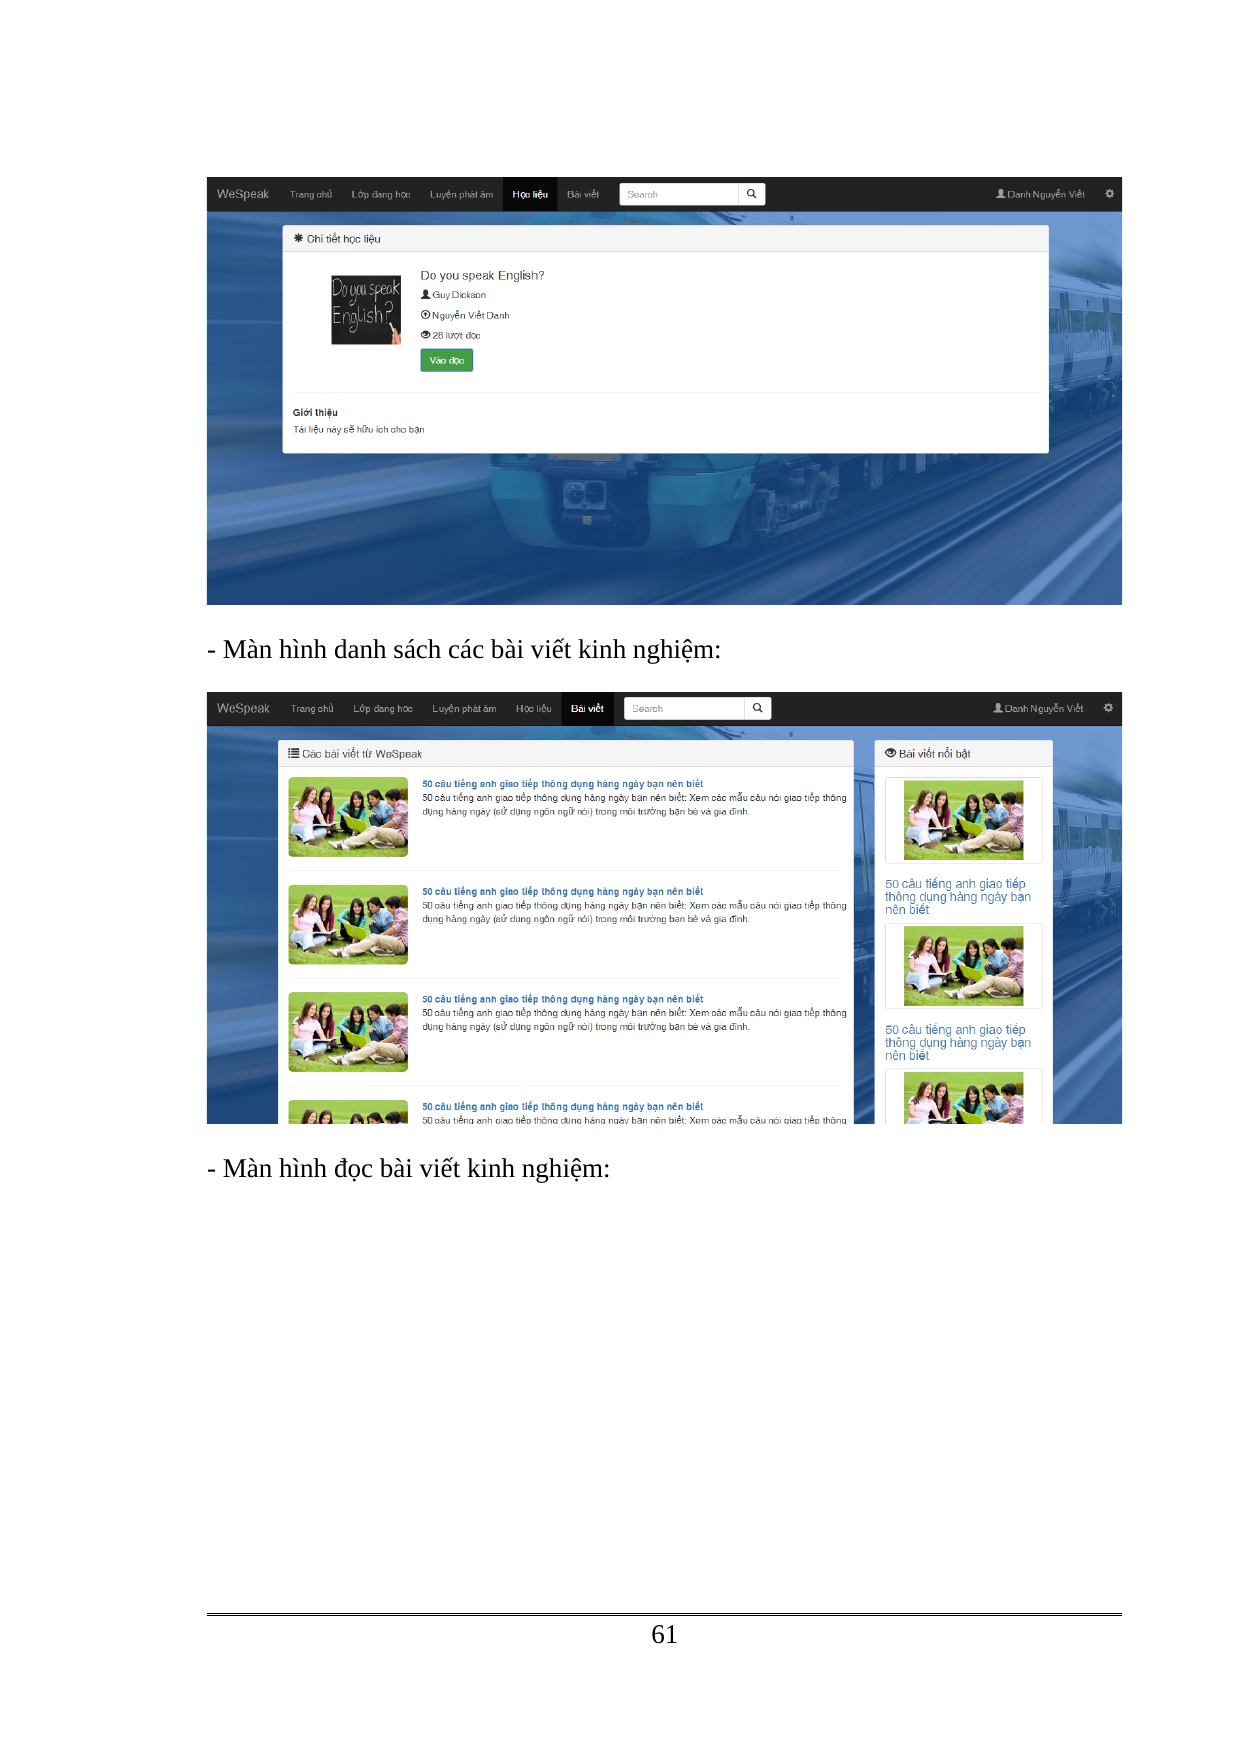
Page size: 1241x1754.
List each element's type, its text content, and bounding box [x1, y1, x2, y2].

text - Màn hình đọc bài viết kinh nghiệm: [207, 1152, 1122, 1183]
picture [206, 692, 1123, 1124]
picture [206, 177, 1123, 605]
text - Màn hình danh sách các bài viết kinh nghiệm: [207, 633, 1122, 664]
